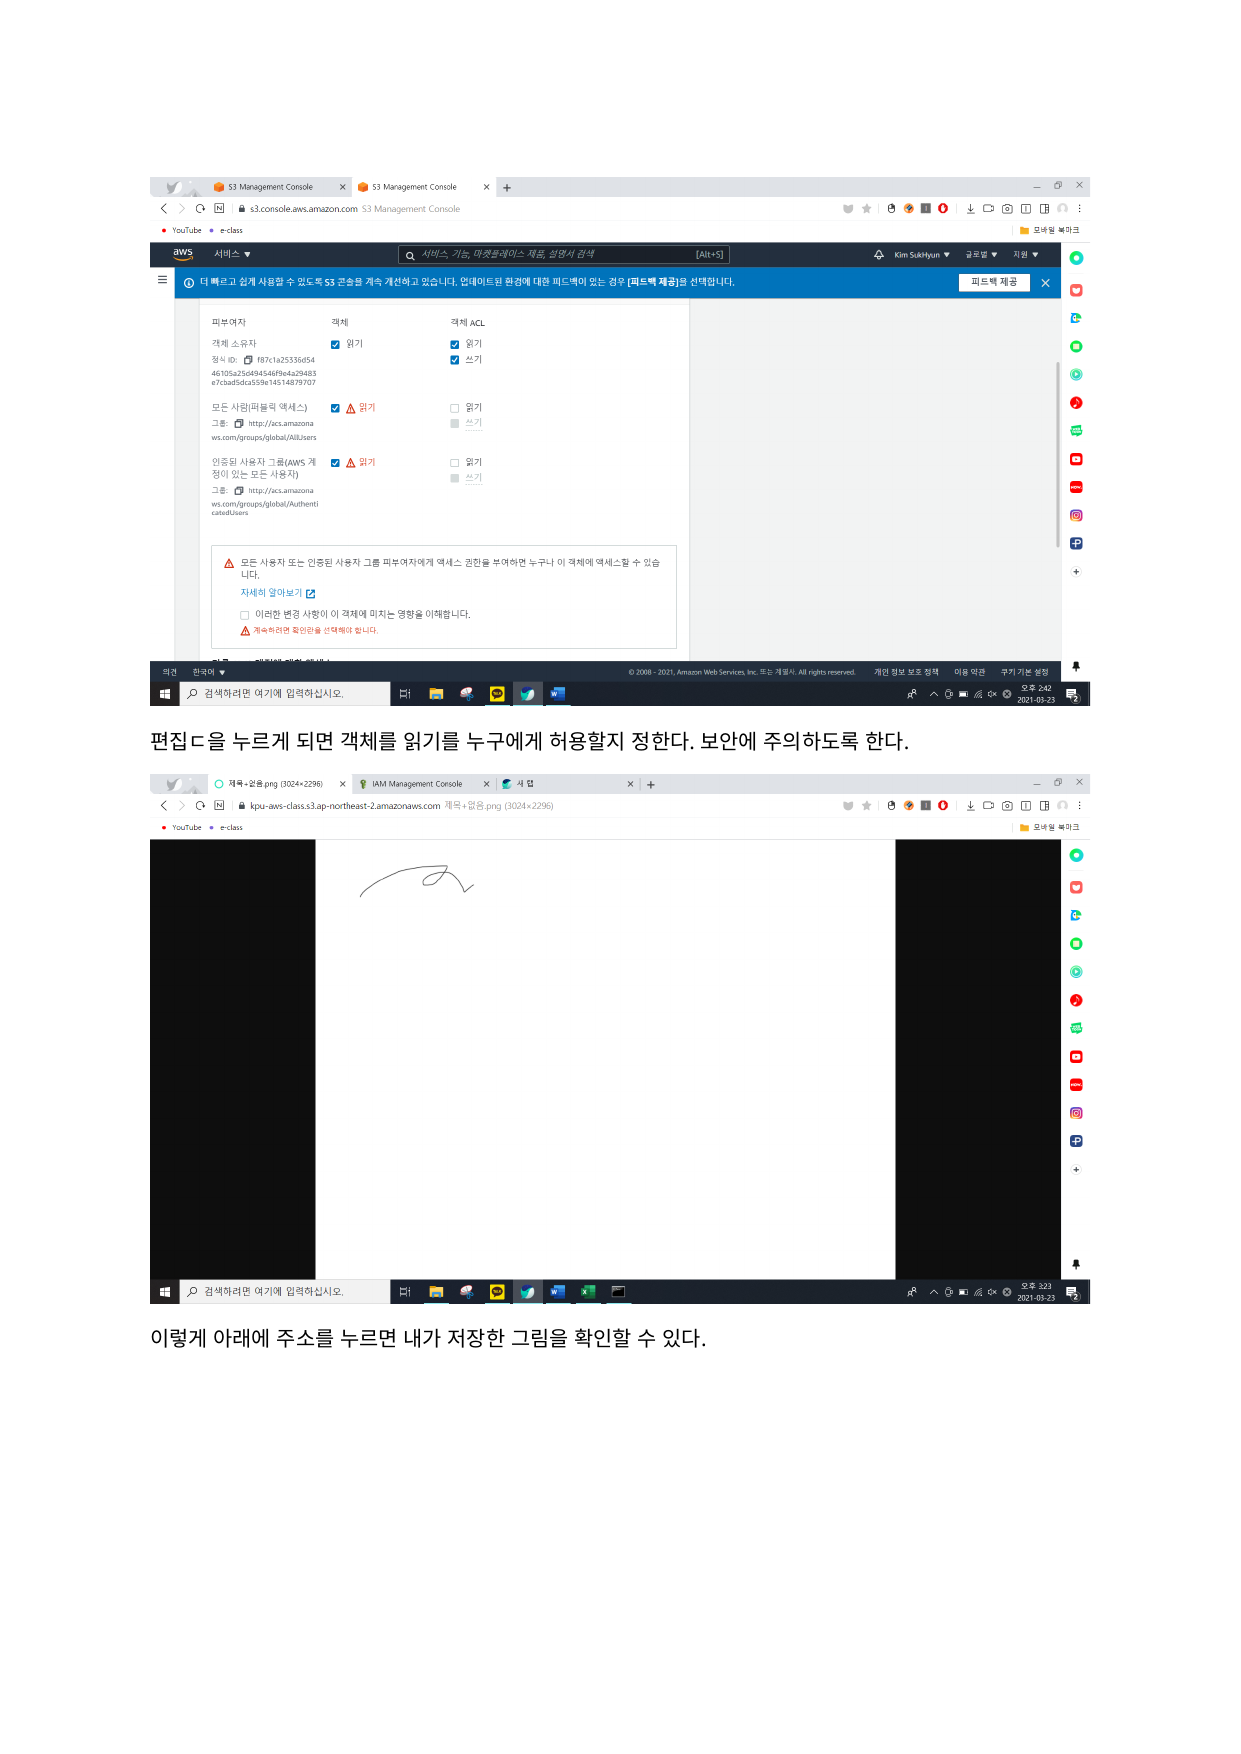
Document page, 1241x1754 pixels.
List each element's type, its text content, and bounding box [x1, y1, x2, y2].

text 편집ㄷ을 누르게 되면 객체를 읽기를 누구에게 허용할지 정한다. 보안에 주의하도록 한다. [150, 725, 1090, 755]
picture [150, 774, 1091, 1304]
text 이렇게 아래에 주소를 누르면 내가 저장한 그림을 확인할 수 있다. [150, 1322, 1090, 1352]
picture [150, 177, 1091, 706]
